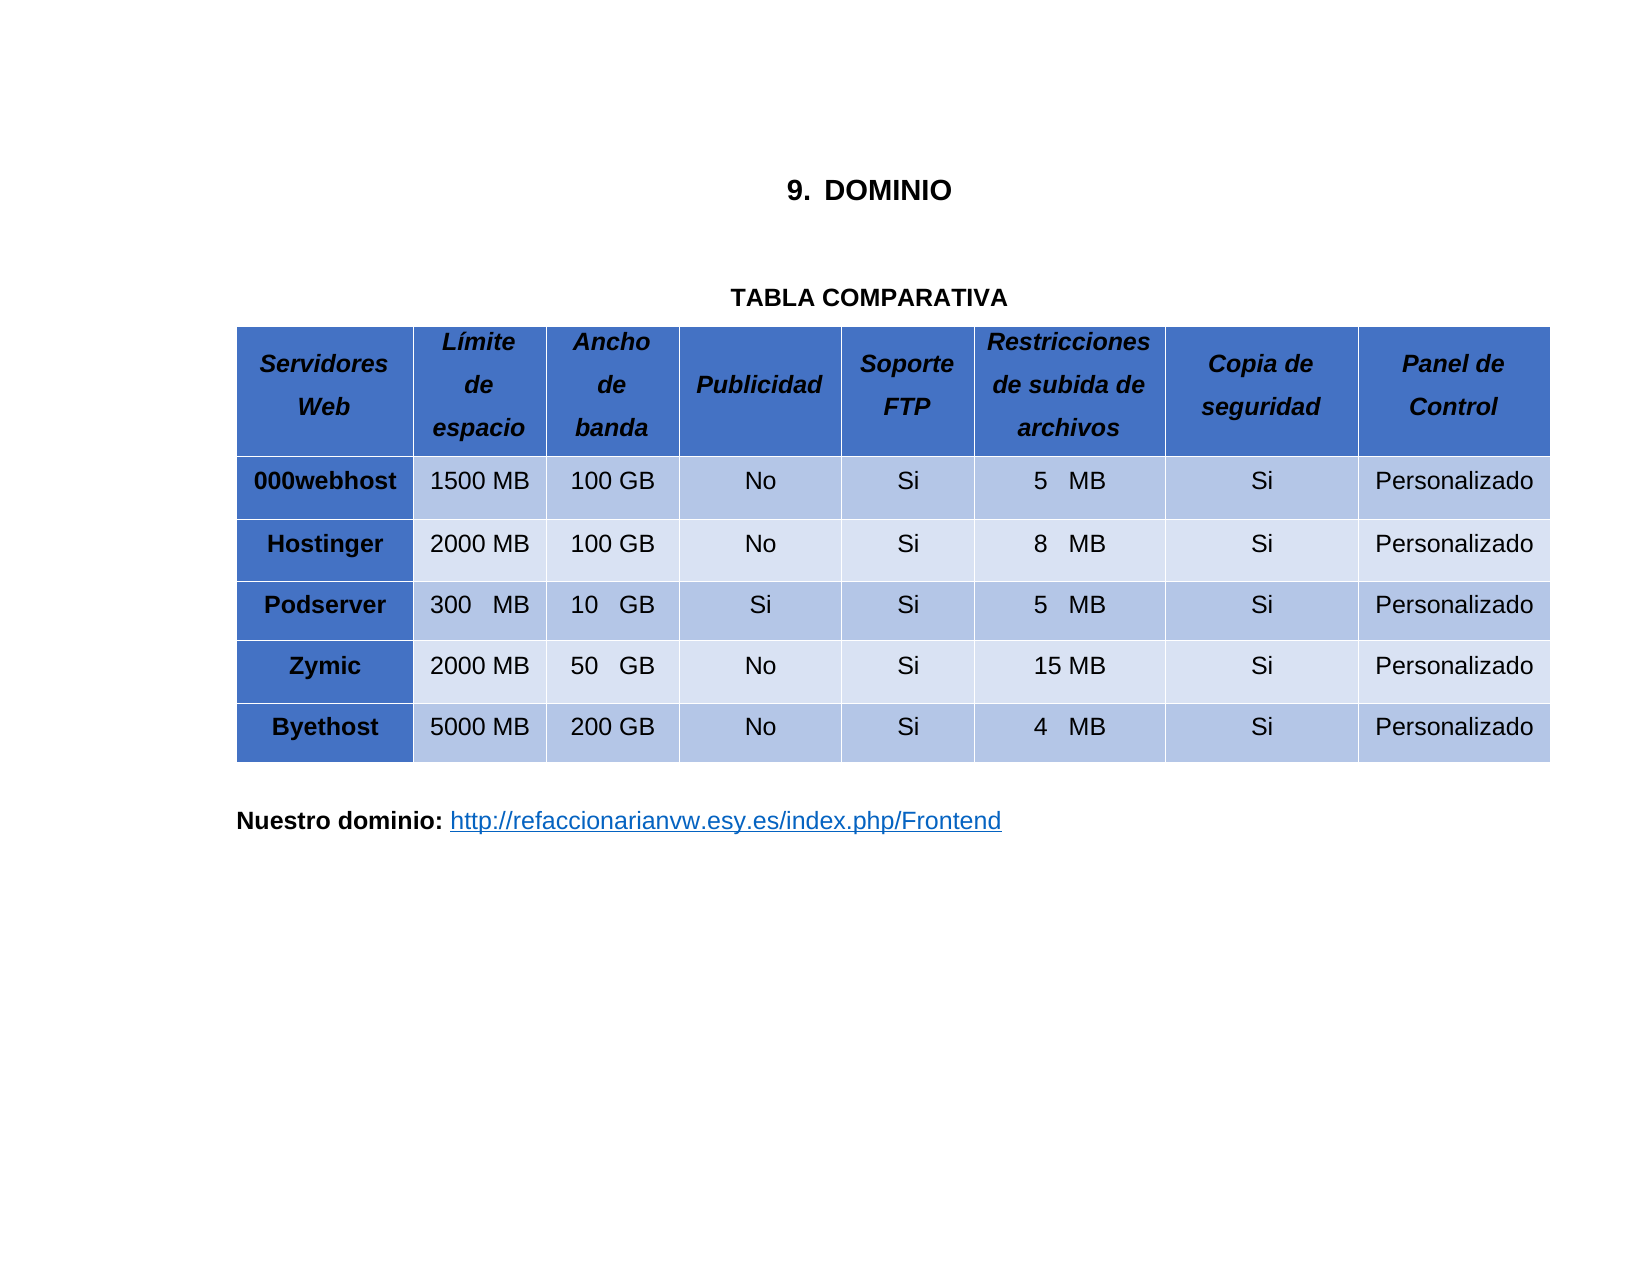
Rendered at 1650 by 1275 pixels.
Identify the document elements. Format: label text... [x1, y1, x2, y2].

table_cell 10 GB [547, 582, 679, 640]
table_header Panel de Control [1359, 327, 1550, 456]
table_cell Si [842, 457, 974, 519]
table_cell Personalizado [1359, 704, 1550, 762]
table_cell 200 GB [547, 704, 679, 762]
table_cell 2000 MB [414, 520, 546, 581]
table_header Soporte FTP [842, 327, 974, 456]
table_cell Personalizado [1359, 457, 1550, 519]
table_cell Hostinger [237, 520, 413, 581]
table_header Límite de espacio [414, 327, 546, 456]
table_cell No [680, 704, 841, 762]
text TABLA COMPARATIVA [236, 283, 1502, 312]
table_cell Si [1166, 582, 1358, 640]
table_cell Personalizado [1359, 582, 1550, 640]
table_cell 000webhost [237, 457, 413, 519]
table_cell 50 GB [547, 641, 679, 703]
table_cell 1500 MB [414, 457, 546, 519]
table_cell 100 GB [547, 457, 679, 519]
table_cell No [680, 520, 841, 581]
table_cell Si [842, 704, 974, 762]
table_cell 5 MB [975, 582, 1165, 640]
table_cell Si [842, 582, 974, 640]
table_cell Si [842, 641, 974, 703]
subtitle DOMINIO [236, 173, 1502, 206]
table_cell Si [680, 582, 841, 640]
table_cell Si [1166, 704, 1358, 762]
table_header Publicidad [680, 327, 841, 456]
table_header Restricciones de subida de archivos [975, 327, 1165, 456]
table_cell Podserver [237, 582, 413, 640]
table_cell 5 MB [975, 457, 1165, 519]
table_cell Si [842, 520, 974, 581]
table_cell 100 GB [547, 520, 679, 581]
table_cell Si [1166, 457, 1358, 519]
table_header Servidores Web [237, 327, 413, 456]
table_cell Personalizado [1359, 520, 1550, 581]
table_cell No [680, 641, 841, 703]
table_cell 5000 MB [414, 704, 546, 762]
table_cell 2000 MB [414, 641, 546, 703]
table_cell Byethost [237, 704, 413, 762]
table_cell Si [1166, 641, 1358, 703]
table_header Copia de seguridad [1166, 327, 1358, 456]
table_cell 8 MB [975, 520, 1165, 581]
table_cell Personalizado [1359, 641, 1550, 703]
table_cell Zymic [237, 641, 413, 703]
table_cell 300 MB [414, 582, 546, 640]
table_header Ancho de banda [547, 327, 679, 456]
table_cell Si [1166, 520, 1358, 581]
table_cell 15 MB [975, 641, 1165, 703]
table_cell No [680, 457, 841, 519]
table_cell 4 MB [975, 704, 1165, 762]
text Nuestro dominio: http://refaccionarianvw.esy.es/index.php/Frontend [236, 806, 1502, 835]
